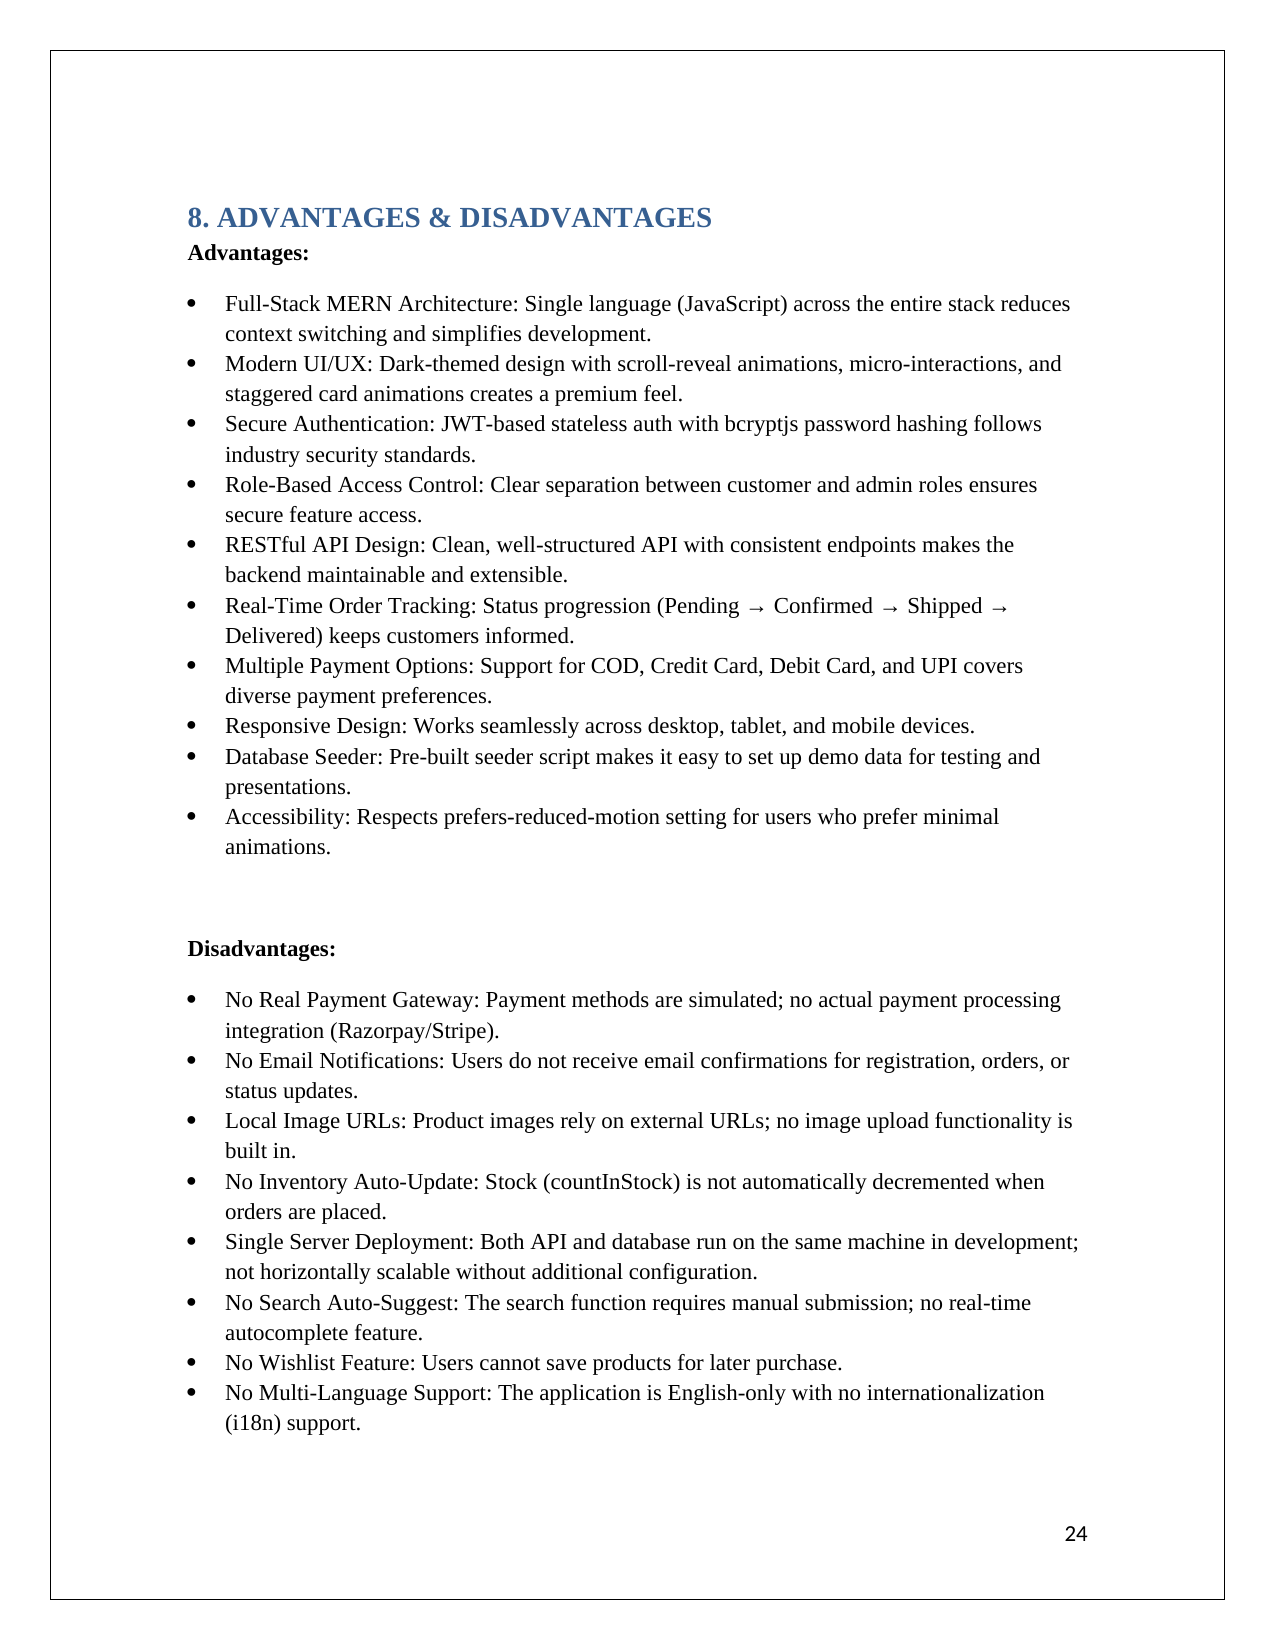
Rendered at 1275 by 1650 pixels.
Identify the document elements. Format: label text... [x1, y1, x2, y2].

list Role-Based Access Control: Clear separation between customer and admin roles ensures secure feature access. [187, 471, 1087, 527]
list No Email Notifications: Users do not receive email confirmations for registration, orders, or status updates. [187, 1047, 1087, 1103]
list Multiple Payment Options: Support for COD, Credit Card, Debit Card, and UPI covers diverse payment preferences. [187, 652, 1087, 709]
list Full-Stack MERN Architecture: Single language (JavaScript) across the entire stack reduces context switching and simplifies development. [187, 289, 1087, 346]
subtitle 8. ADVANTAGES & DISADVANTAGES [187, 200, 1087, 233]
list Single Server Deployment: Both API and database run on the same machine in development; not horizontally scalable without additional configuration. [187, 1228, 1087, 1285]
list No Real Payment Gateway: Payment methods are simulated; no actual payment processing integration (Razorpay/Stripe). [187, 986, 1087, 1043]
list Secure Authentication: JWT-based stateless auth with bcryptjs password hashing follows industry security standards. [187, 410, 1087, 467]
list Responsive Design: Works seamlessly across desktop, tablet, and mobile devices. [187, 712, 1087, 739]
text Disadvantages: [187, 935, 1087, 962]
list No Wishlist Feature: Users cannot save products for later purchase. [187, 1349, 1087, 1375]
list Real-Time Order Tracking: Status progression (Pending → Confirmed → Shipped → Delivered) keeps customers informed. [187, 592, 1087, 648]
list RESTful API Design: Clean, well-structured API with consistent endpoints makes the backend maintainable and extensible. [187, 531, 1087, 588]
list Database Seeder: Pre-built seeder script makes it easy to set up demo data for testing and presentations. [187, 743, 1087, 799]
list No Search Auto-Suggest: The search function requires manual submission; no real-time autocomplete feature. [187, 1288, 1087, 1345]
list No Multi-Language Support: The application is English-only with no internationalization (i18n) support. [187, 1379, 1087, 1436]
list Modern UI/UX: Dark-themed design with scroll-reveal animations, micro-interactions, and staggered card animations creates a premium feel. [187, 350, 1087, 407]
text Advantages: [187, 238, 1087, 265]
list Accessibility: Respects prefers-reduced-motion setting for users who prefer minimal animations. [187, 803, 1087, 860]
list Local Image URLs: Product images rely on external URLs; no image upload functionality is built in. [187, 1107, 1087, 1164]
list No Inventory Auto-Update: Stock (countInStock) is not automatically decremented when orders are placed. [187, 1168, 1087, 1224]
